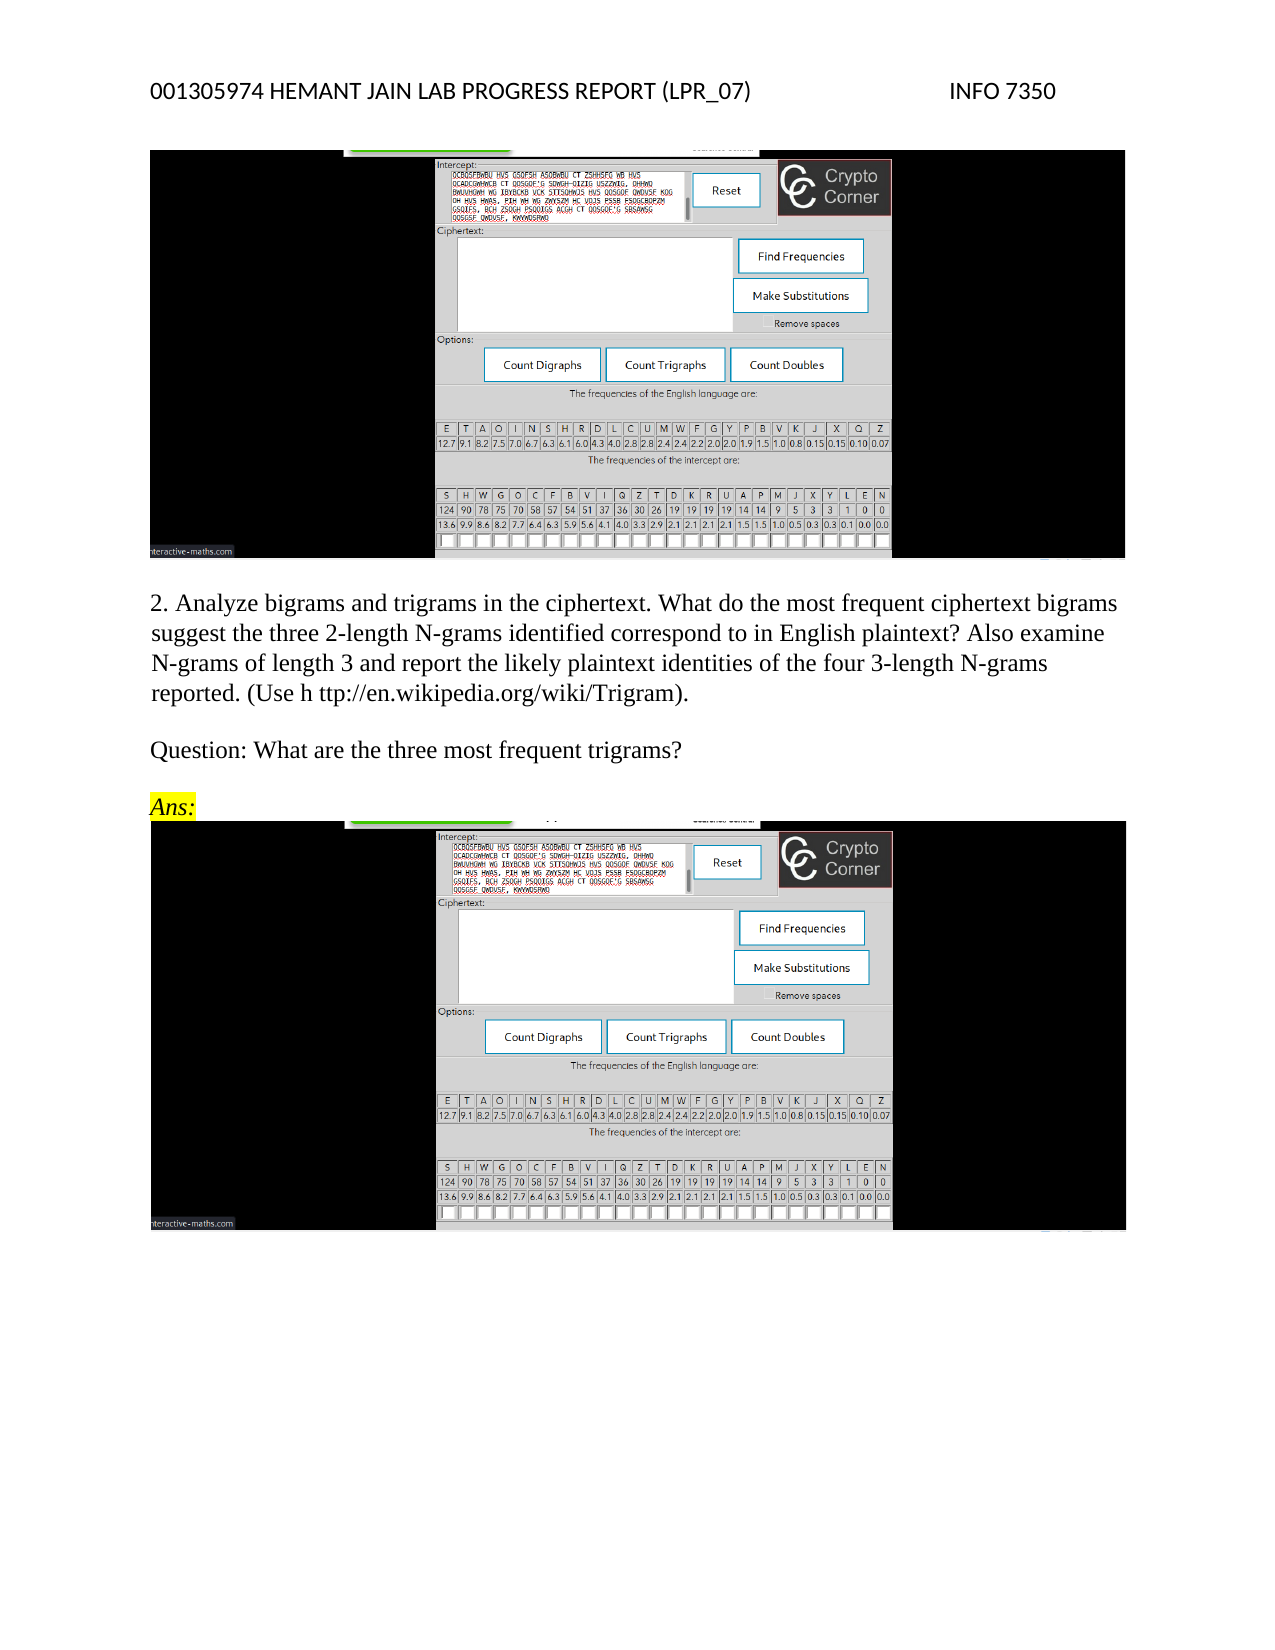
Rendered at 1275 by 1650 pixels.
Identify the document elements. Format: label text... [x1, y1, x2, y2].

picture [151, 821, 1127, 1232]
picture [150, 150, 1125, 560]
text Question: What are the three most frequent trigrams? [150, 735, 1131, 763]
text 2. Analyze bigrams and trigrams in the ciphertext. What do the most frequent ciphertext bigrams suggest the three 2-length N-grams identified correspond to in English plaintext? Also examine N-grams of length 3 and report the likely plaintext identities of the four 3-length N-grams reported. (Use h ttp://en.wikipedia.org/wiki/Trigram). [150, 588, 1131, 707]
